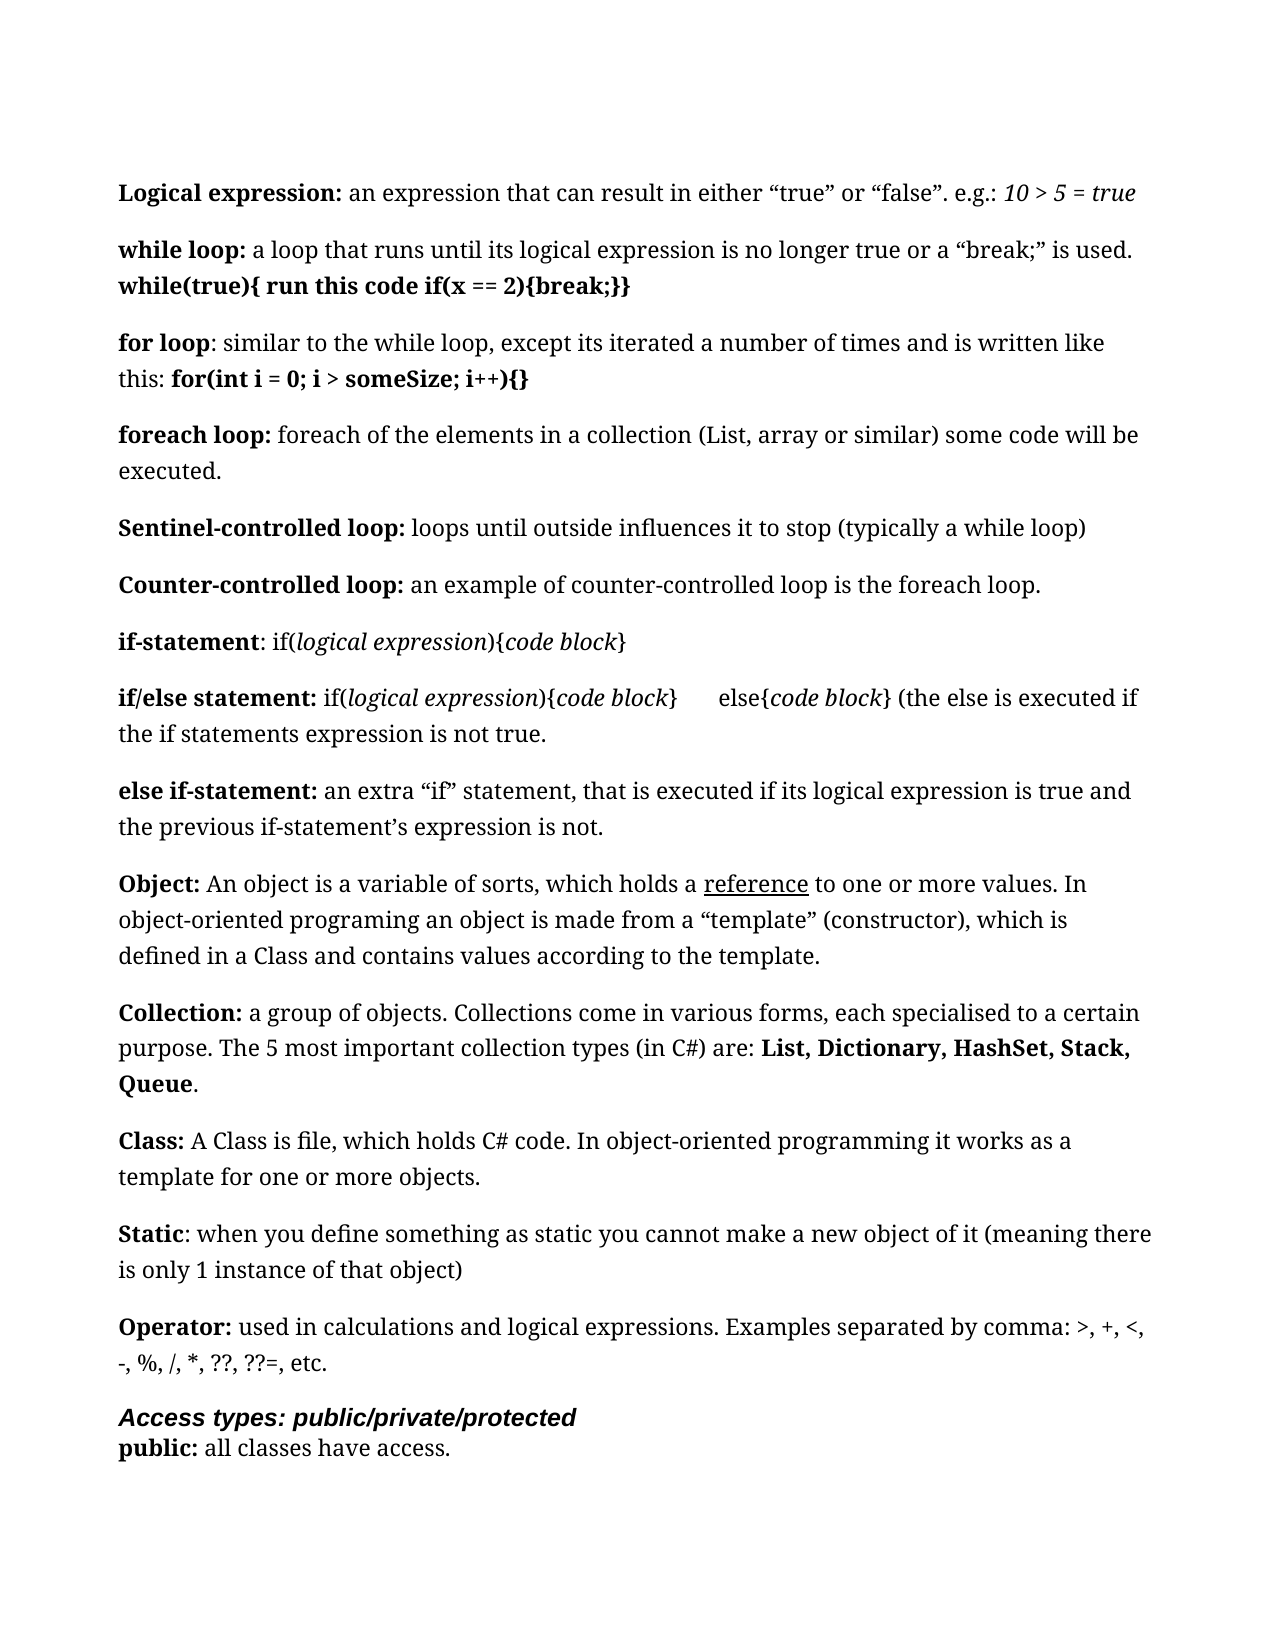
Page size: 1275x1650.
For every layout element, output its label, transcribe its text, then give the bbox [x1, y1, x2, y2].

text if/else statement: if(logical expression){code block} else{code block} (the else is executed if the if statements expression is not true. [118, 682, 1157, 749]
text for loop: similar to the while loop, except its iterated a number of times and is written like this: for(int i = 0; i > someSize; i++){} [118, 327, 1157, 394]
text while loop: a loop that runs until its logical expression is no longer true or a “break;” is used. while(true){ run this code if(x == 2){break;}} [118, 234, 1157, 301]
text Class: A Class is file, which holds C# code. In object-oriented programming it works as a template for one or more objects. [118, 1125, 1157, 1192]
text public: all classes have access. [118, 1432, 1157, 1463]
text foreach loop: foreach of the elements in a collection (List, array or similar) some code will be executed. [118, 419, 1157, 487]
text Counter-controlled loop: an example of counter-controlled loop is the foreach loop. [118, 569, 1157, 600]
text Sentinel-controlled loop: loops until outside influences it to stop (typically a while loop) [118, 512, 1157, 543]
text Logical expression: an expression that can result in either “true” or “false”. e.g.: 10 > 5 = true [118, 177, 1157, 208]
text Operator: used in calculations and logical expressions. Examples separated by comma: >, +, <, -, %, /, *, ??, ??=, etc. [118, 1311, 1157, 1378]
text Static: when you define something as static you cannot make a new object of it (meaning there is only 1 instance of that object) [118, 1218, 1157, 1285]
subtitle Access types: public/private/protected [118, 1403, 1157, 1432]
text else if-statement: an extra “if” statement, that is executed if its logical expression is true and the previous if-statement’s expression is not. [118, 775, 1157, 842]
text if-statement: if(logical expression){code block} [118, 626, 1157, 657]
text Collection: a group of objects. Collections come in various forms, each specialised to a certain purpose. The 5 most important collection types (in C#) are: List, Dictionary, HashSet, Stack, Queue. [118, 996, 1157, 1099]
text Object: An object is a variable of sorts, which holds a reference to one or more values. In object-oriented programing an object is made from a “template” (constructor), which is defined in a Class and contains values according to the template. [118, 868, 1157, 971]
